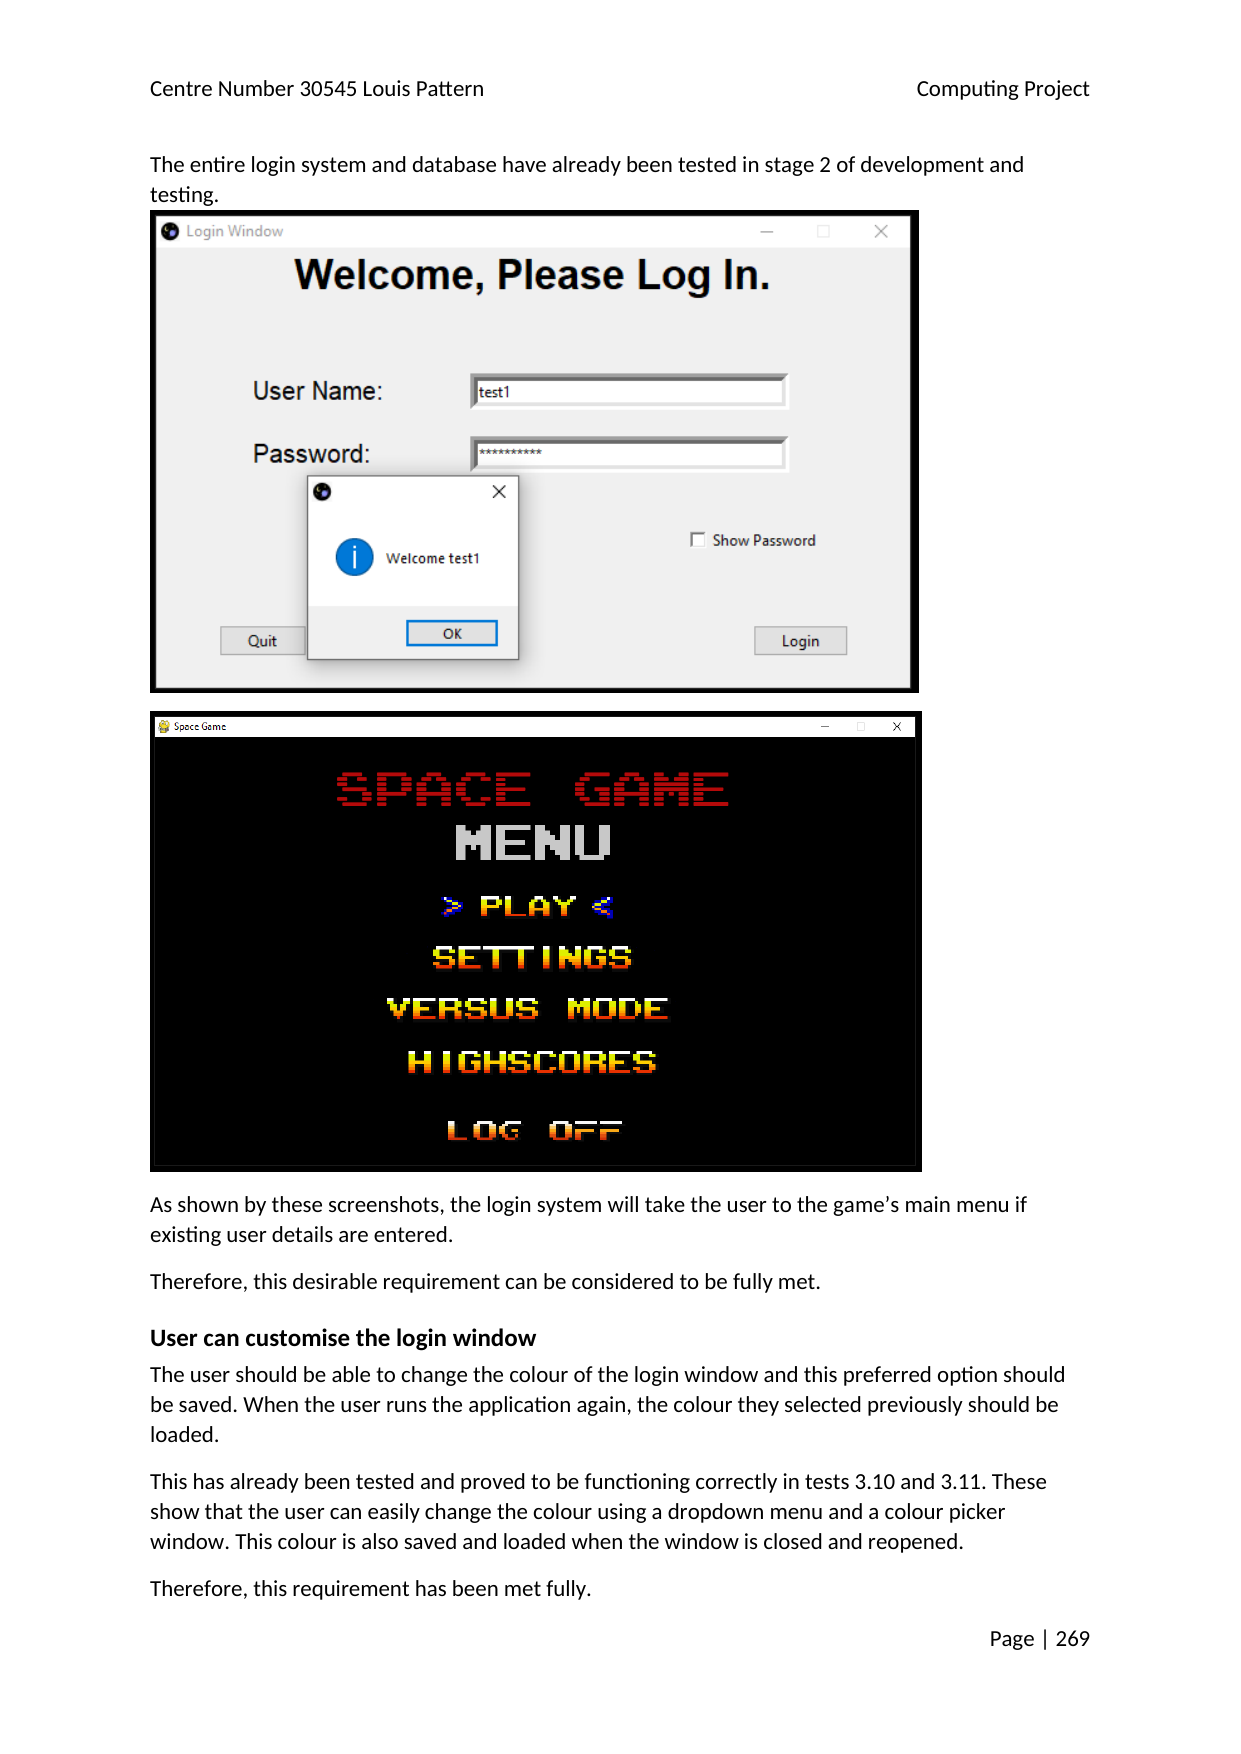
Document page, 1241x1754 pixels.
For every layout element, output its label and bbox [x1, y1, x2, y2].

picture [150, 210, 919, 693]
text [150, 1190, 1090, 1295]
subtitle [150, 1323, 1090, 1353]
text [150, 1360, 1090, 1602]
picture [150, 711, 922, 1172]
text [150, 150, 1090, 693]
